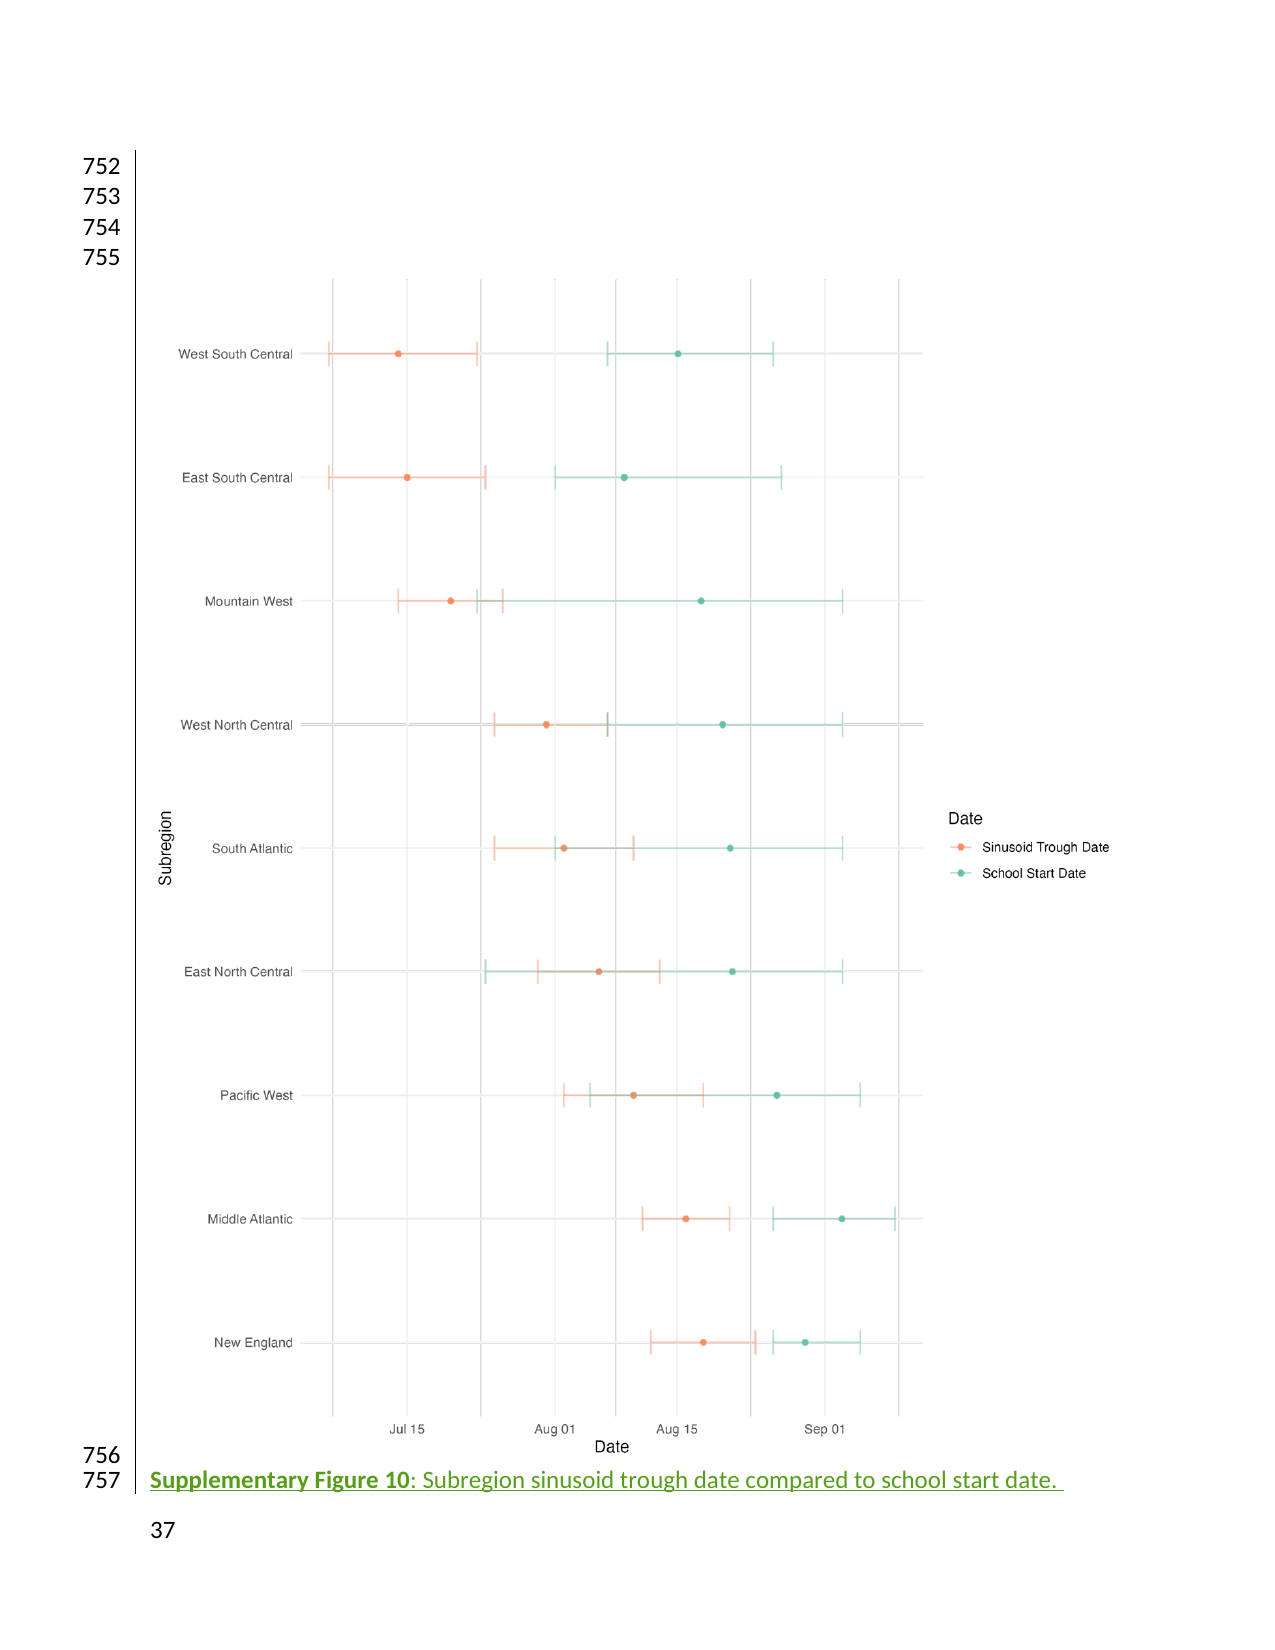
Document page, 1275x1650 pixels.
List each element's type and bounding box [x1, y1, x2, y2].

picture [150, 272, 1125, 1464]
